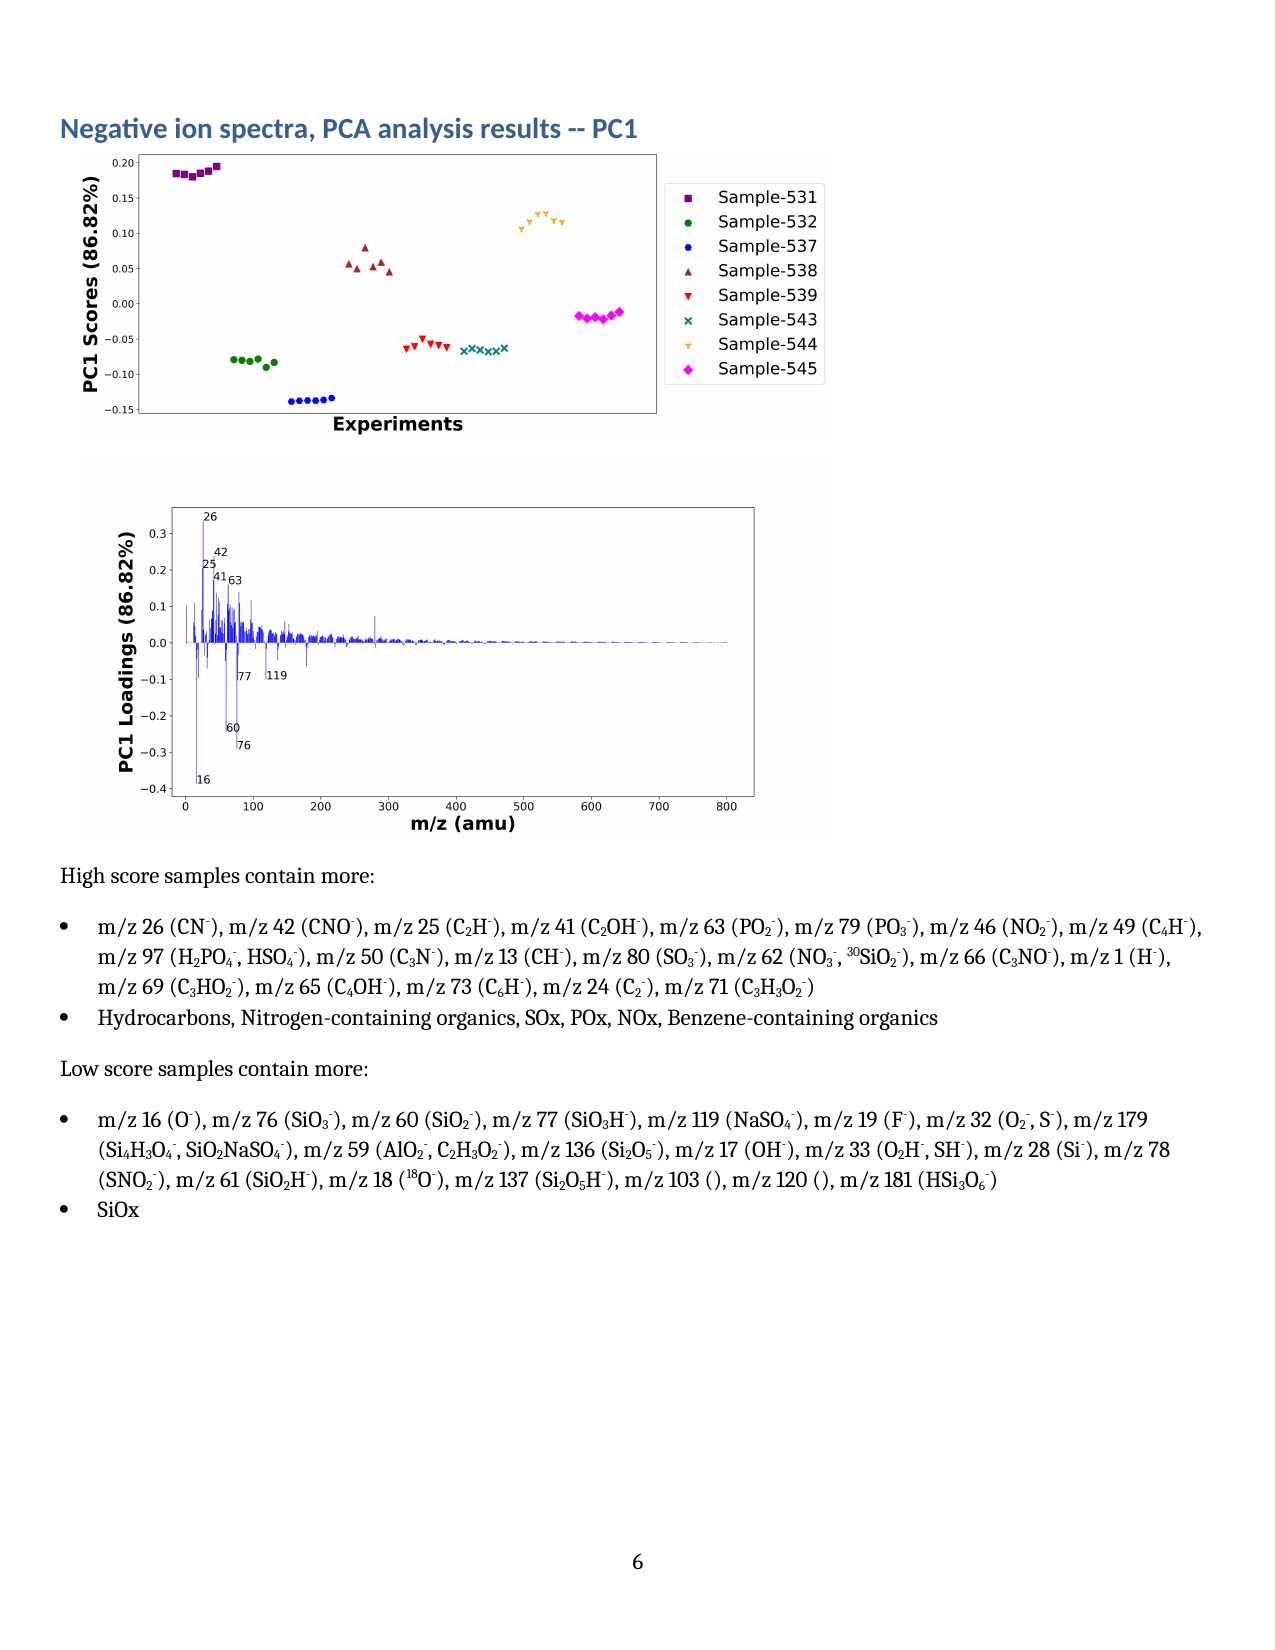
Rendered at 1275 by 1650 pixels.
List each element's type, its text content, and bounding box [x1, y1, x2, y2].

list m/z 26 (CN-), m/z 42 (CNO-), m/z 25 (C2H-), m/z 41 (C2OH-), m/z 63 (PO2-), m/z 79 (PO3-), m/z 46 (NO2-), m/z 49 (C4H-), m/z 97 (H2PO4-, HSO4-), m/z 50 (C3N-), m/z 13 (CH-), m/z 80 (SO3-), m/z 62 (NO3-, 30SiO2-), m/z 66 (C3NO-), m/z 1 (H-), m/z 69 (C3HO2-), m/z 65 (C4OH-), m/z 73 (C6H-), m/z 24 (C2-), m/z 71 (C3H3O2-) [60, 914, 1215, 1000]
list Hydrocarbons, Nitrogen-containing organics, SOx, POx, NOx, Benzene-containing organics [60, 1004, 1215, 1031]
list m/z 16 (O-), m/z 76 (SiO3-), m/z 60 (SiO2-), m/z 77 (SiO3H-), m/z 119 (NaSO4-), m/z 19 (F-), m/z 32 (O2-, S-), m/z 179 (Si4H3O4-, SiO2NaSO4-), m/z 59 (AlO2-, C2H3O2-), m/z 136 (Si2O5-), m/z 17 (OH-), m/z 33 (O2H-, SH-), m/z 28 (Si-), m/z 78 (SNO2-), m/z 61 (SiO2H-), m/z 18 (18O-), m/z 137 (Si2O5H-), m/z 103 (), m/z 120 (), m/z 181 (HSi3O6-) [60, 1106, 1215, 1193]
text High score samples contain more: [60, 863, 1215, 889]
subtitle Negative ion spectra, PCA analysis results -- PC1 [60, 110, 1215, 146]
text Low score samples contain more: [60, 1055, 1215, 1082]
picture [78, 462, 829, 838]
picture [78, 151, 829, 439]
list SiOx [60, 1197, 1215, 1223]
